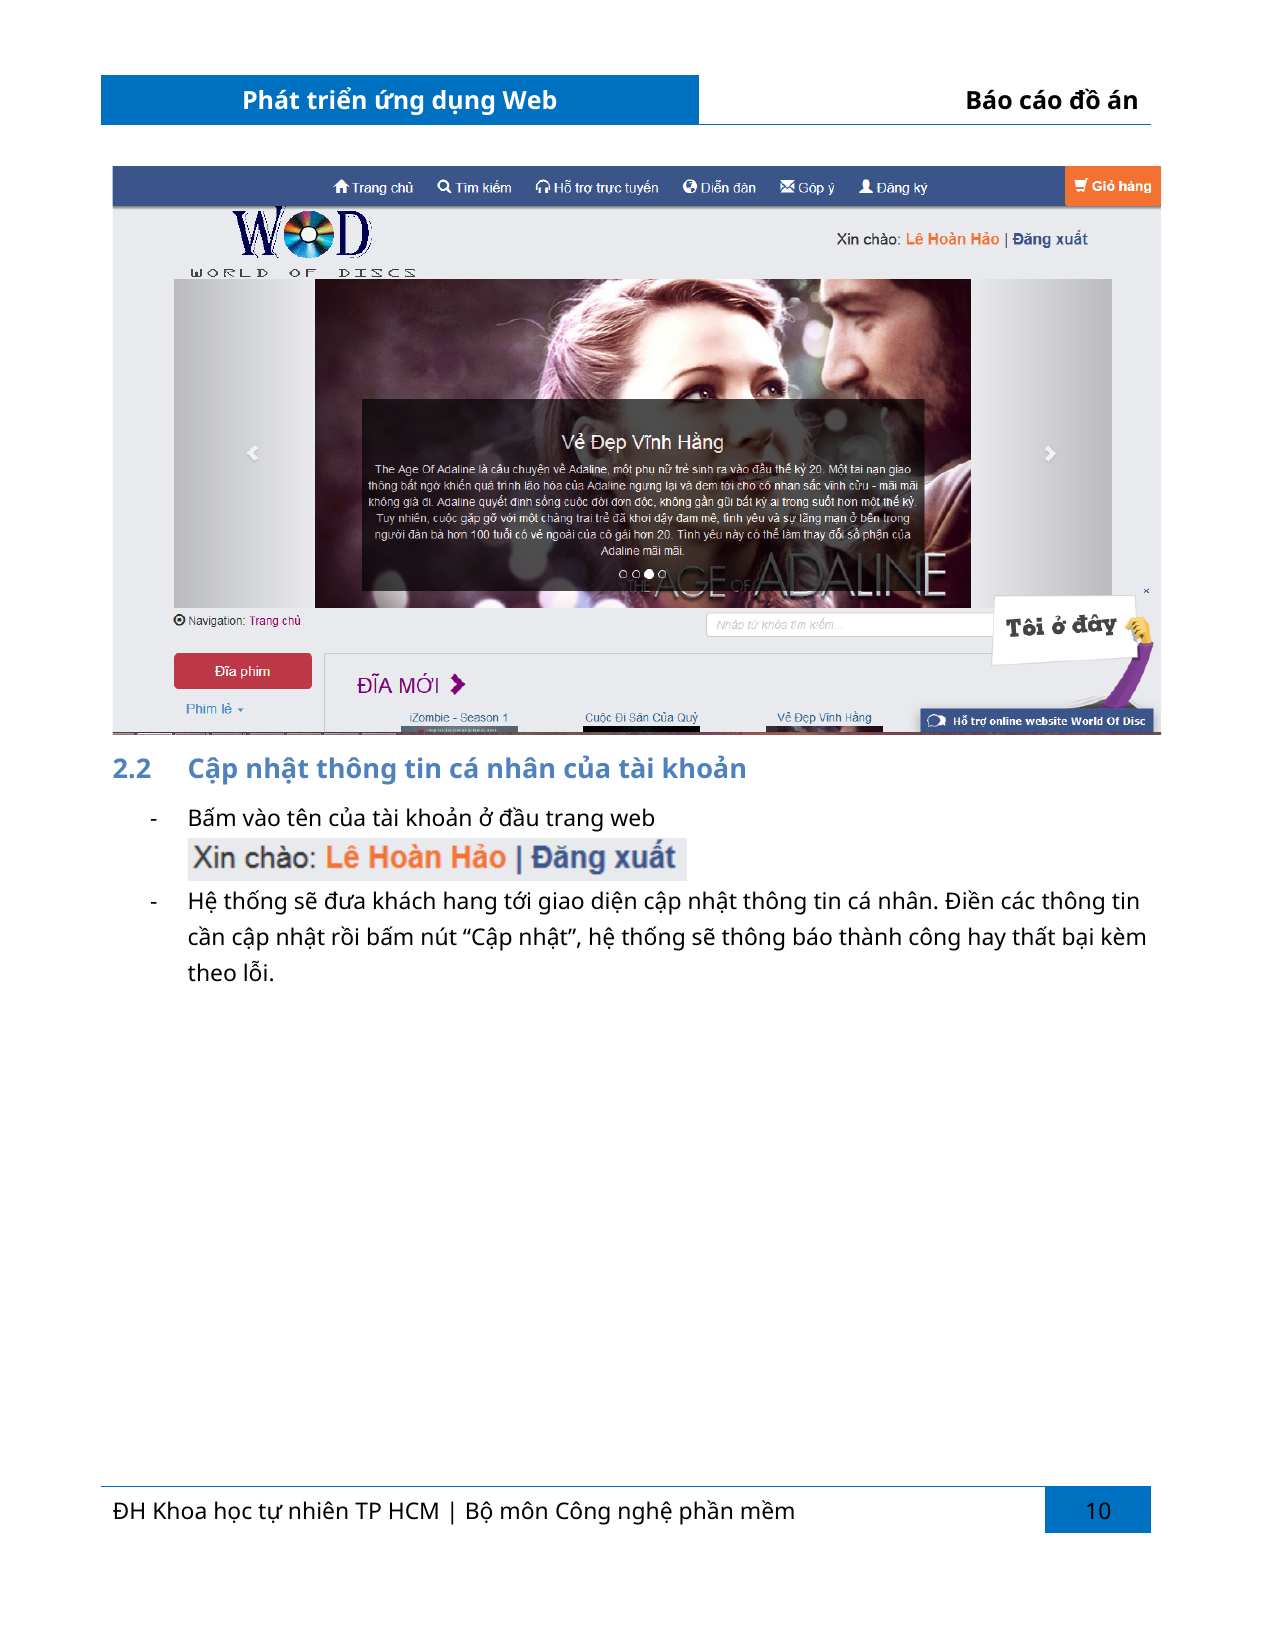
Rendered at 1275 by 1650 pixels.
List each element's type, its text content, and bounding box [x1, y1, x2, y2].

list Bấm vào tên của tài khoản ở đầu trang web [150, 802, 1162, 833]
list Hệ thống sẽ đưa khách hang tới giao diện cập nhật thông tin cá nhân. Điền các thông tin cần cập nhật rồi bấm nút “Cập nhật”, hệ thống sẽ thông báo thành công hay thất bại kèm theo lỗi. [150, 885, 1162, 988]
picture [187, 838, 687, 881]
subtitle Cập nhật thông tin cá nhân của tài khoản [112, 749, 1162, 786]
picture [112, 166, 1162, 735]
